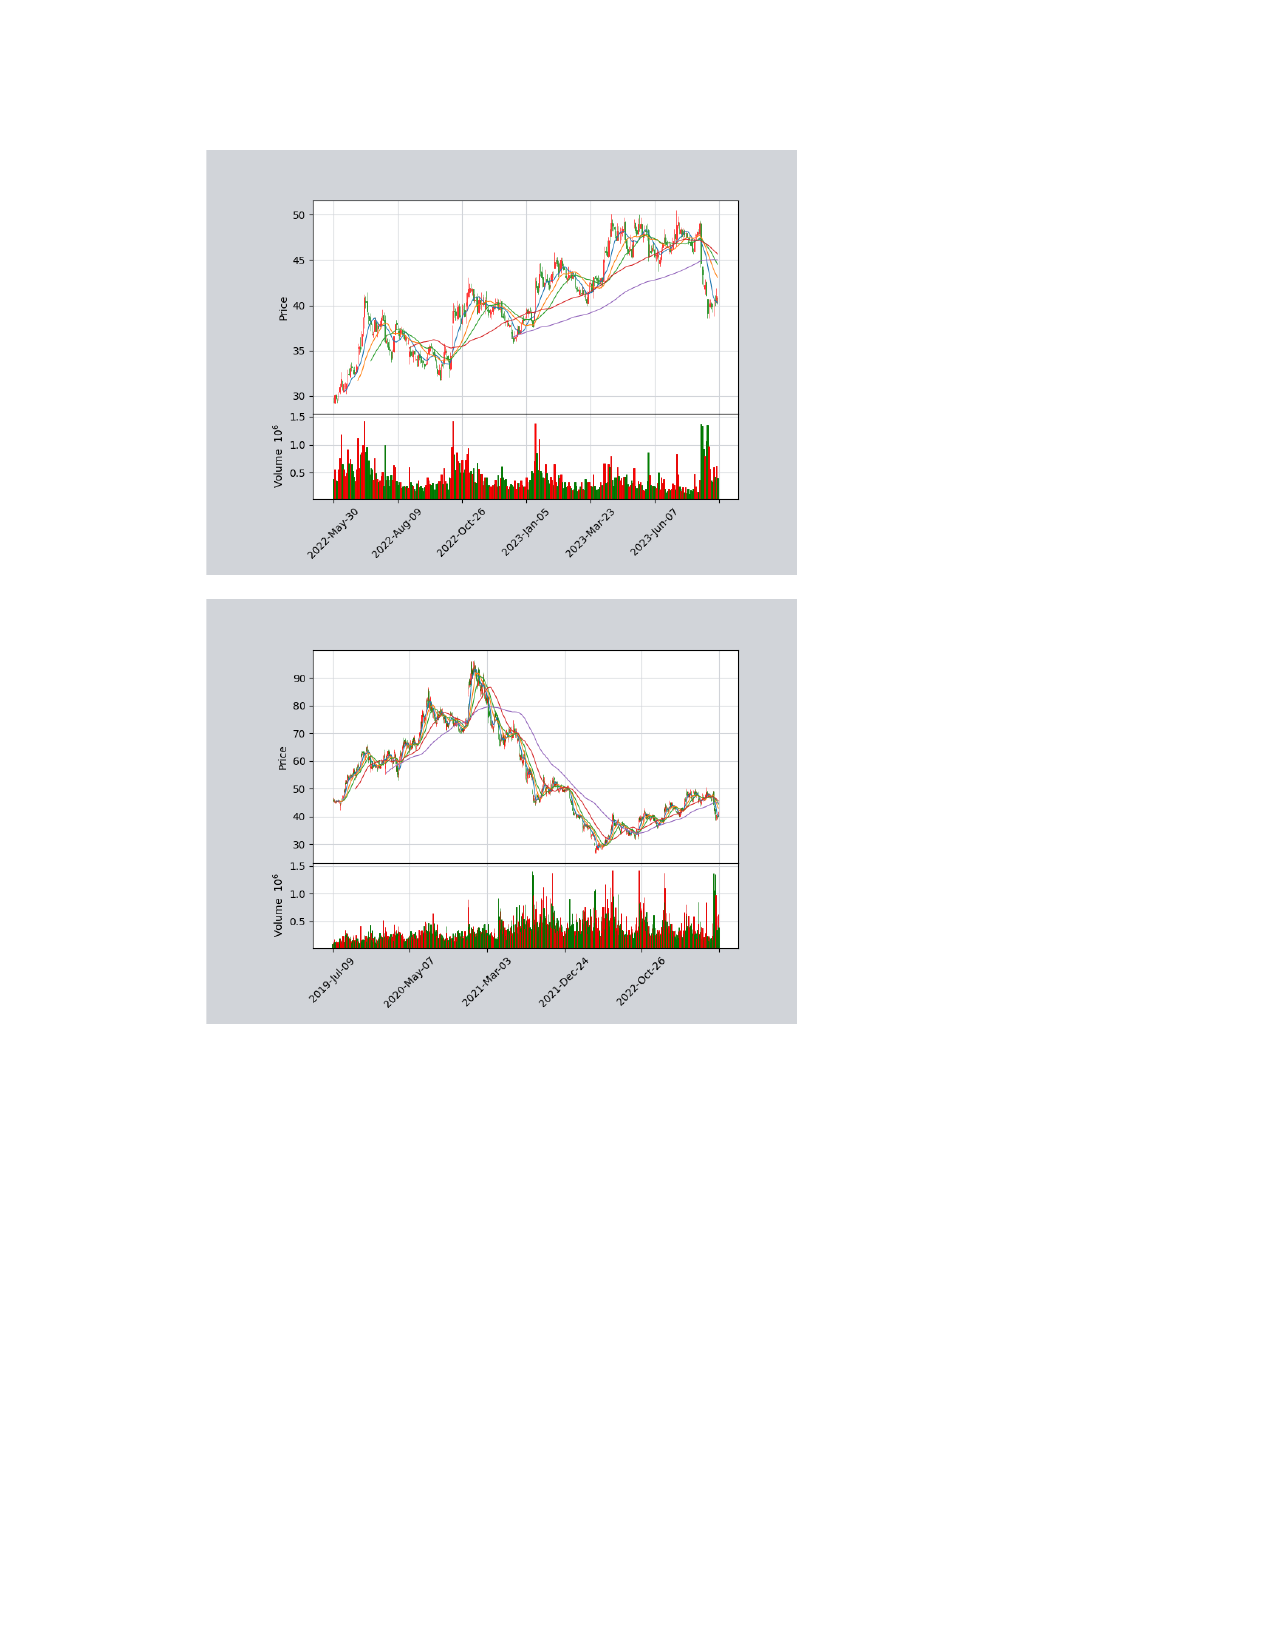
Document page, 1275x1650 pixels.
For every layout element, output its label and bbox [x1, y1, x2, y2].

picture [206, 150, 797, 575]
picture [206, 599, 797, 1024]
